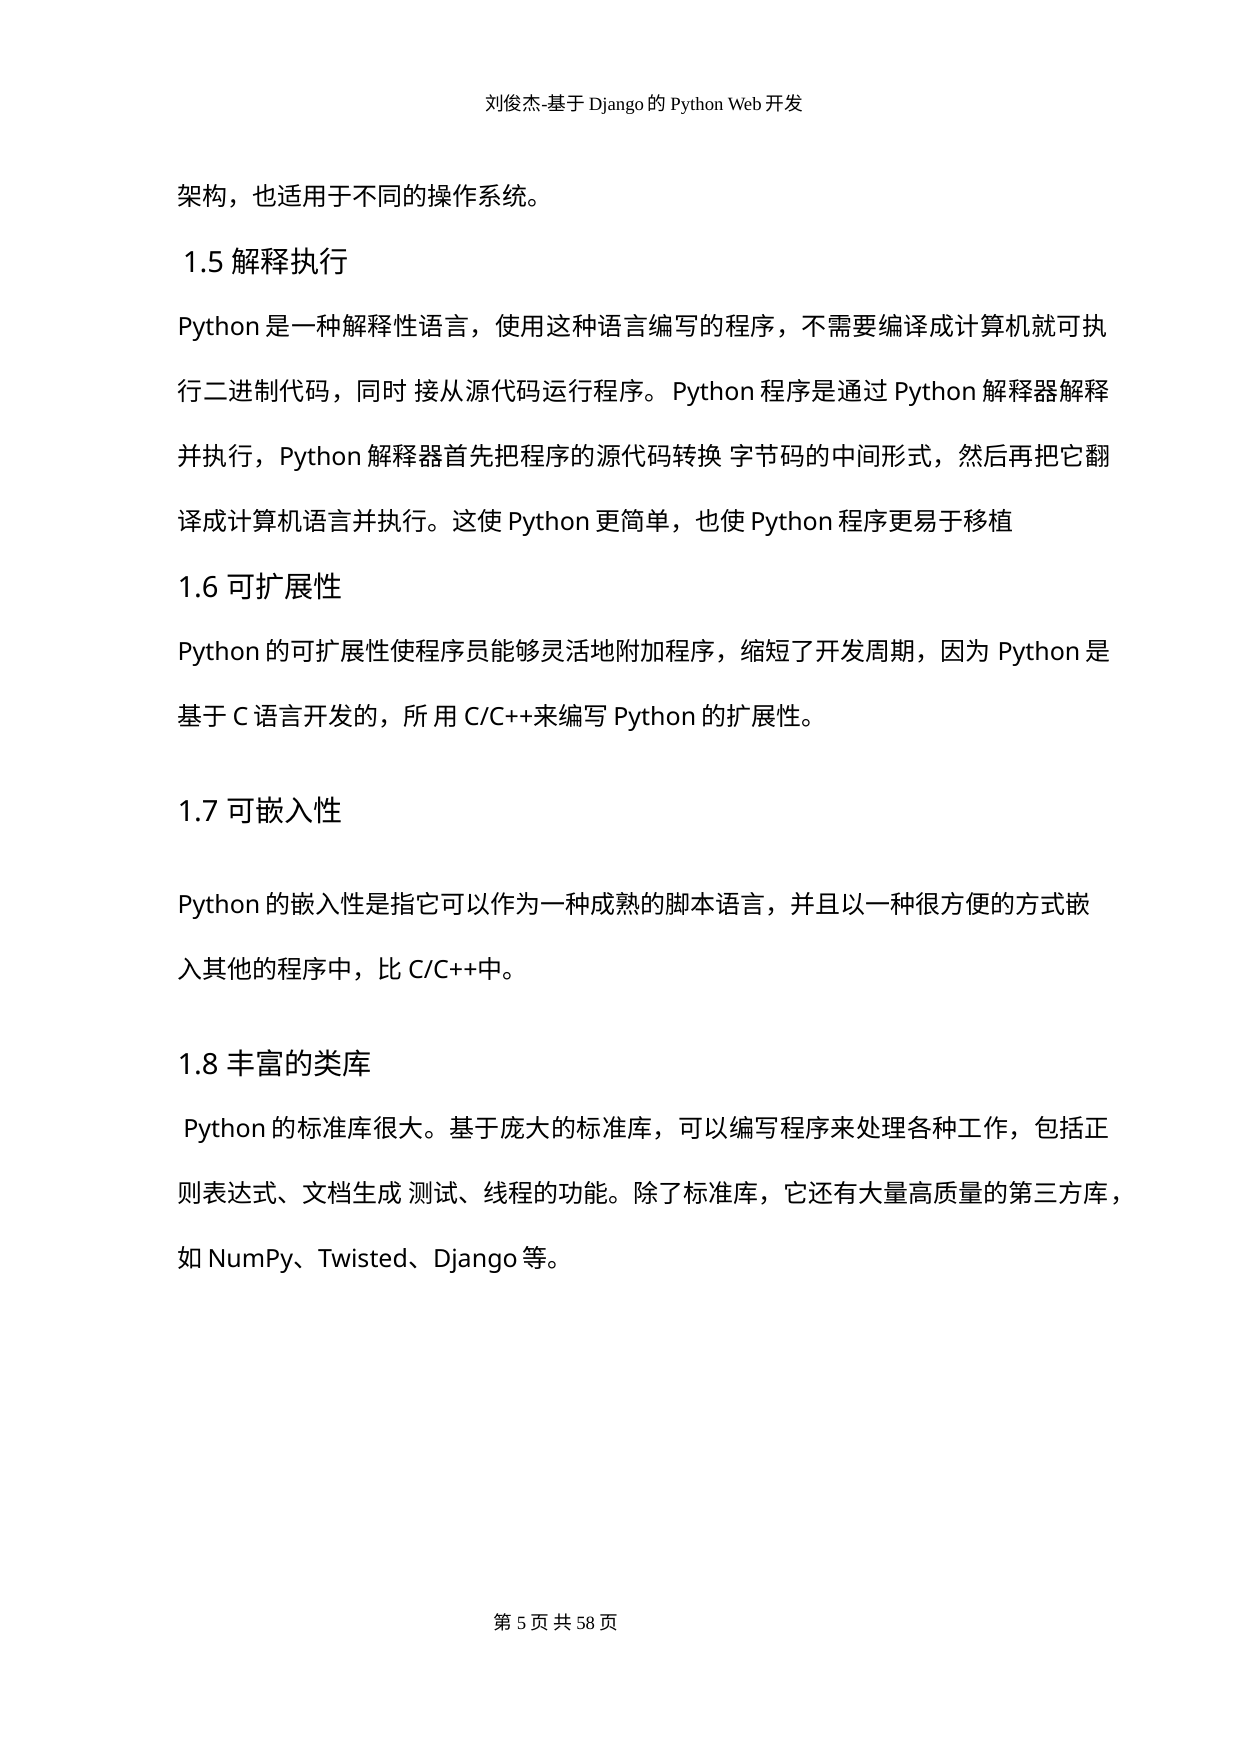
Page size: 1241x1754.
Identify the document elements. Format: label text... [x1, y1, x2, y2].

subtitle Python的嵌入性是指它可以作为一种成熟的脚本语言，并且以一种很方便的方式嵌入其他的程序中，比 C/C++中。 [177, 870, 1110, 1000]
text Python是一种解释性语言，使用这种语言编写的程序，不需要编译成计算机就可执行二进制代码，同时 接从源代码运行程序。Python程序是通过Python解释器解释并执行，Python解释器首先把程序的源代码转换 字节码的中间形式，然后再把它翻译成计算机语言并执行。这使Python更简单，也使Python程序更易于移植 [177, 292, 1110, 552]
text Python的标准库很大。基于庞大的标准库，可以编写程序来处理各种工作，包括正则表达式、文档生成 测试、线程的功能。除了标准库，它还有大量高质量的第三方库，如NumPy、Twisted、Django等。 [177, 1094, 1110, 1289]
text 1.6 可扩展性 [177, 552, 1110, 617]
text 1.5 解释执行 [177, 227, 1110, 292]
text Python的可扩展性使程序员能够灵活地附加程序，缩短了开发周期，因为Python是基于C语言开发的，所 用C/C++来编写Python的扩展性。 [177, 617, 1110, 747]
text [177, 162, 1110, 227]
text 1.8 丰富的类库 [177, 1029, 1110, 1094]
subtitle 1.7 可嵌入性 [177, 776, 1110, 841]
